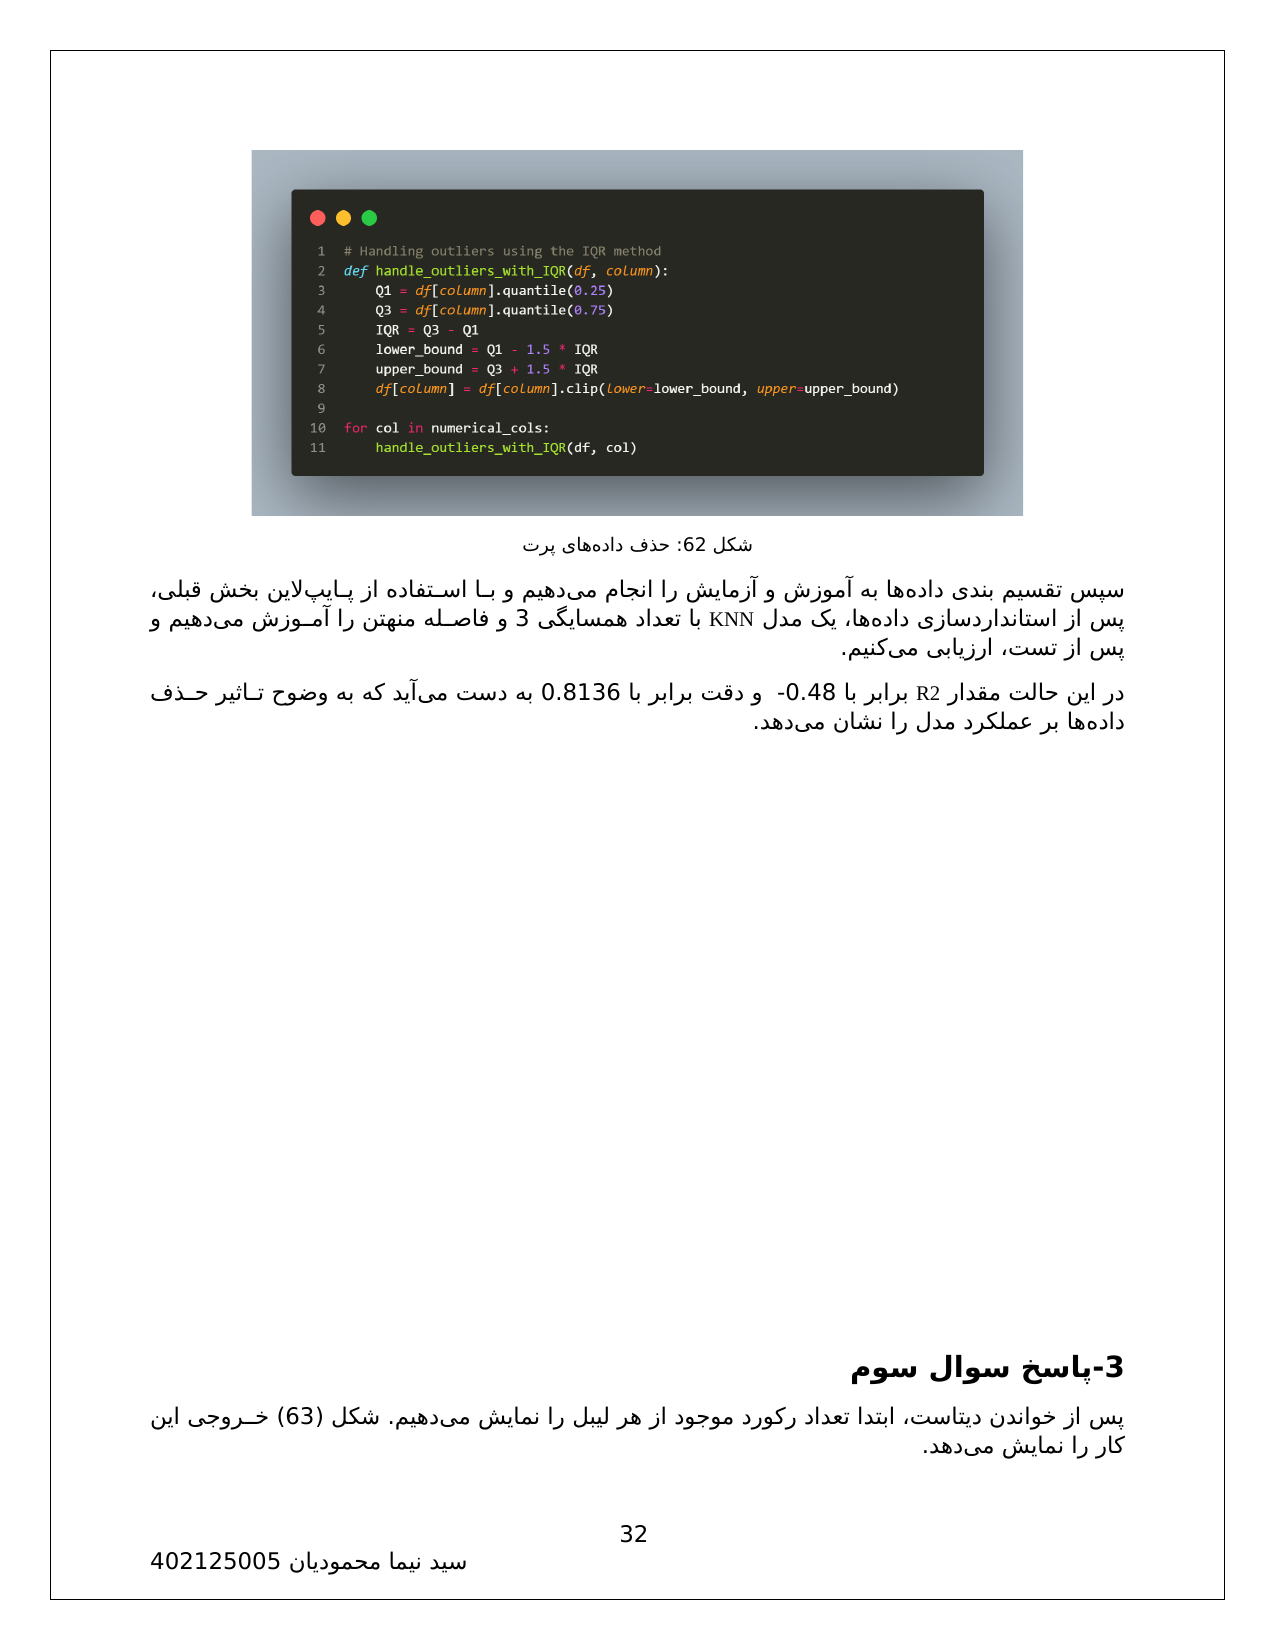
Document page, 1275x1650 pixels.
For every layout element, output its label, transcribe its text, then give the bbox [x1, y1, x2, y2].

text پس از خواندن دیتاست، ابتدا تعداد رکورد موجود از هر لیبل را نمایش می‌دهیم. شکل (63) خروجی این کار را نمایش می‌دهد. [150, 1403, 1125, 1459]
subtitle 3-پاسخ سوال سوم [150, 1350, 1125, 1384]
text شکل 62: حذف داده‌های پرت [150, 534, 1125, 556]
text سپس تقسیم بندی داده‌ها به آموزش و آزمایش را انجام می‌دهیم و با استفاده از پایپ‌لاین بخش قبلی، پس از استانداردسازی داده‌ها، یک مدل KNN با تعداد همسایگی 3 و فاصله منهتن را آموزش می‌دهیم و پس از تست، ارزیابی می‌کنیم. [150, 576, 1125, 661]
picture [251, 150, 1024, 516]
text در این حالت مقدار R2 برابر با 0.48- و دقت برابر با 0.8136 به دست می‌آید که به وضوح تاثیر حذف داده‌ها بر عملکرد مدل را نشان می‌دهد. [150, 679, 1125, 735]
